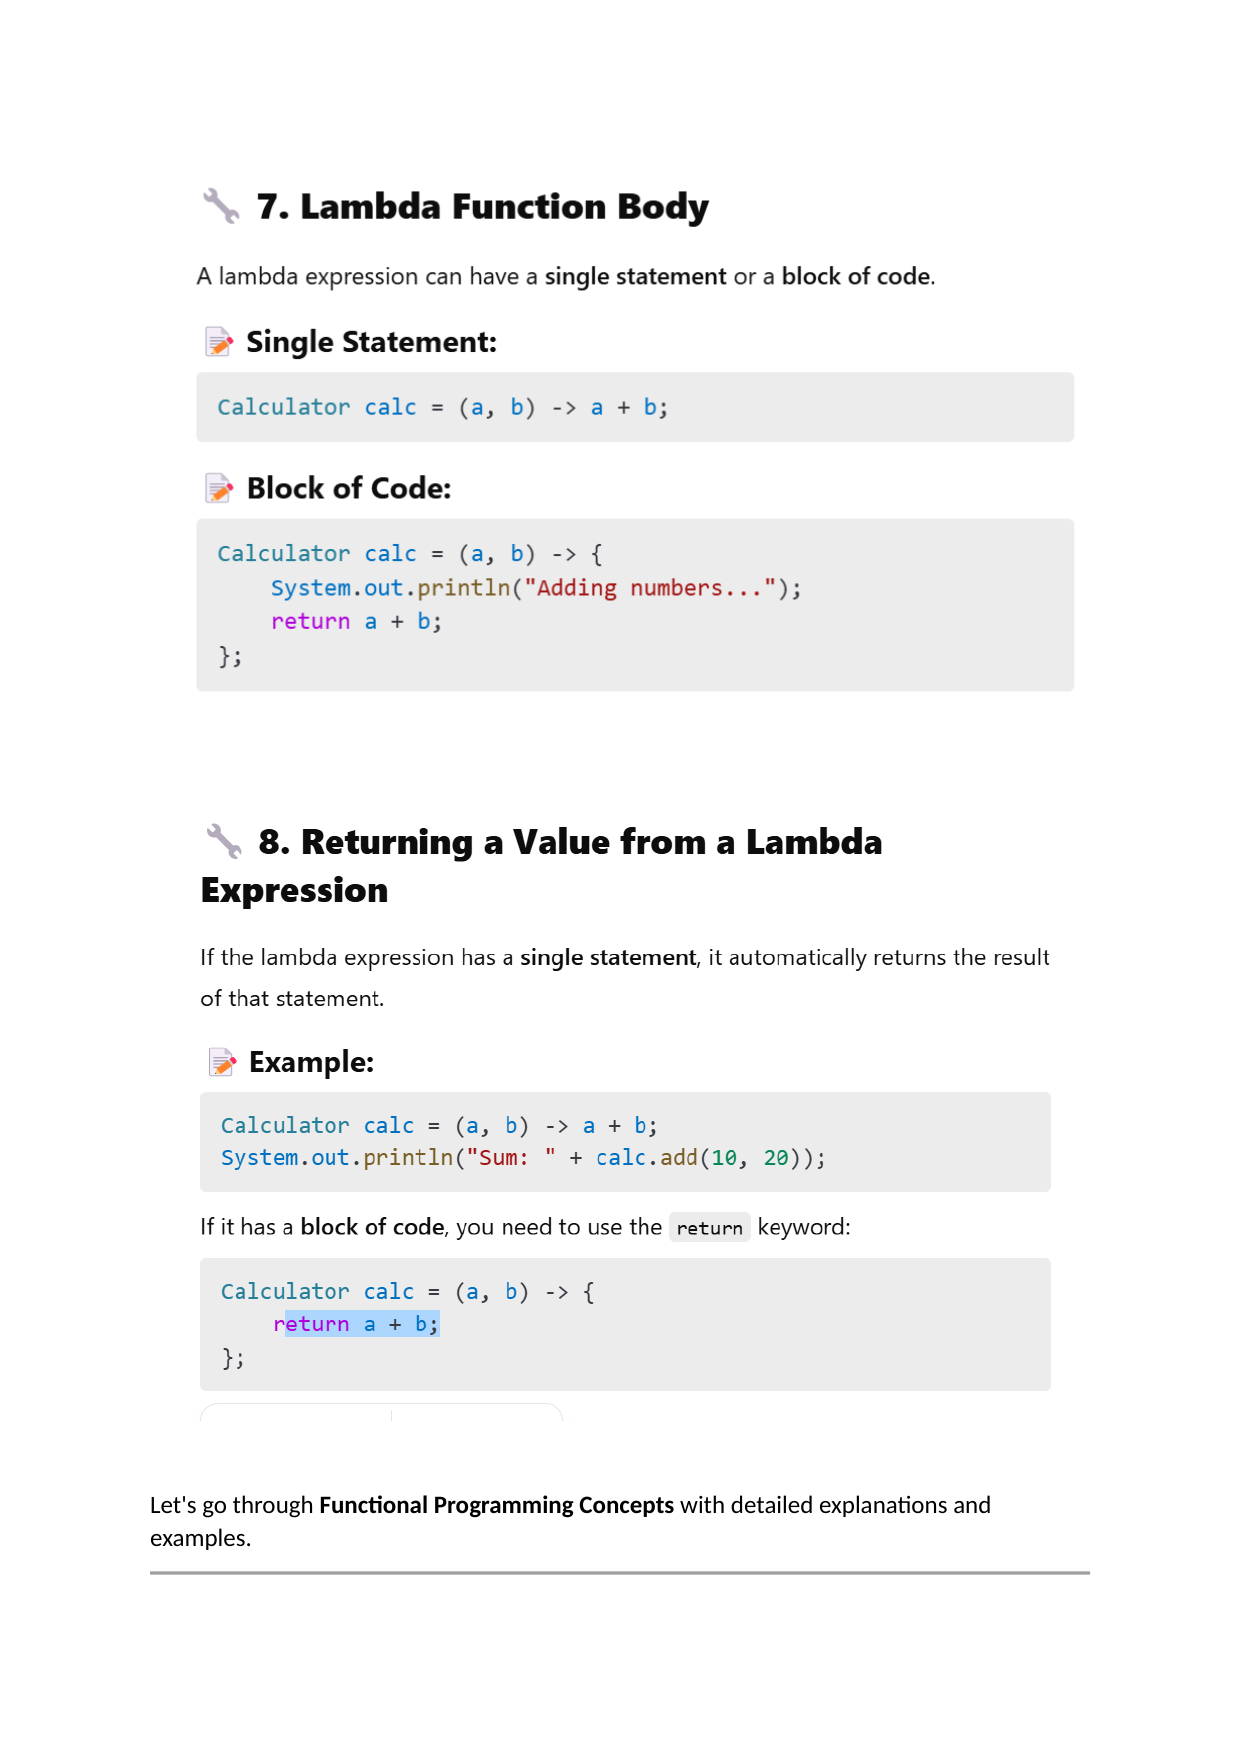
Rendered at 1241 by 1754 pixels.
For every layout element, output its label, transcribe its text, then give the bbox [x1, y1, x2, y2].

text Let's go through Functional Programming Concepts with detailed explanations and examples. [150, 1489, 1090, 1552]
picture [150, 150, 1158, 747]
picture [150, 815, 1137, 1421]
